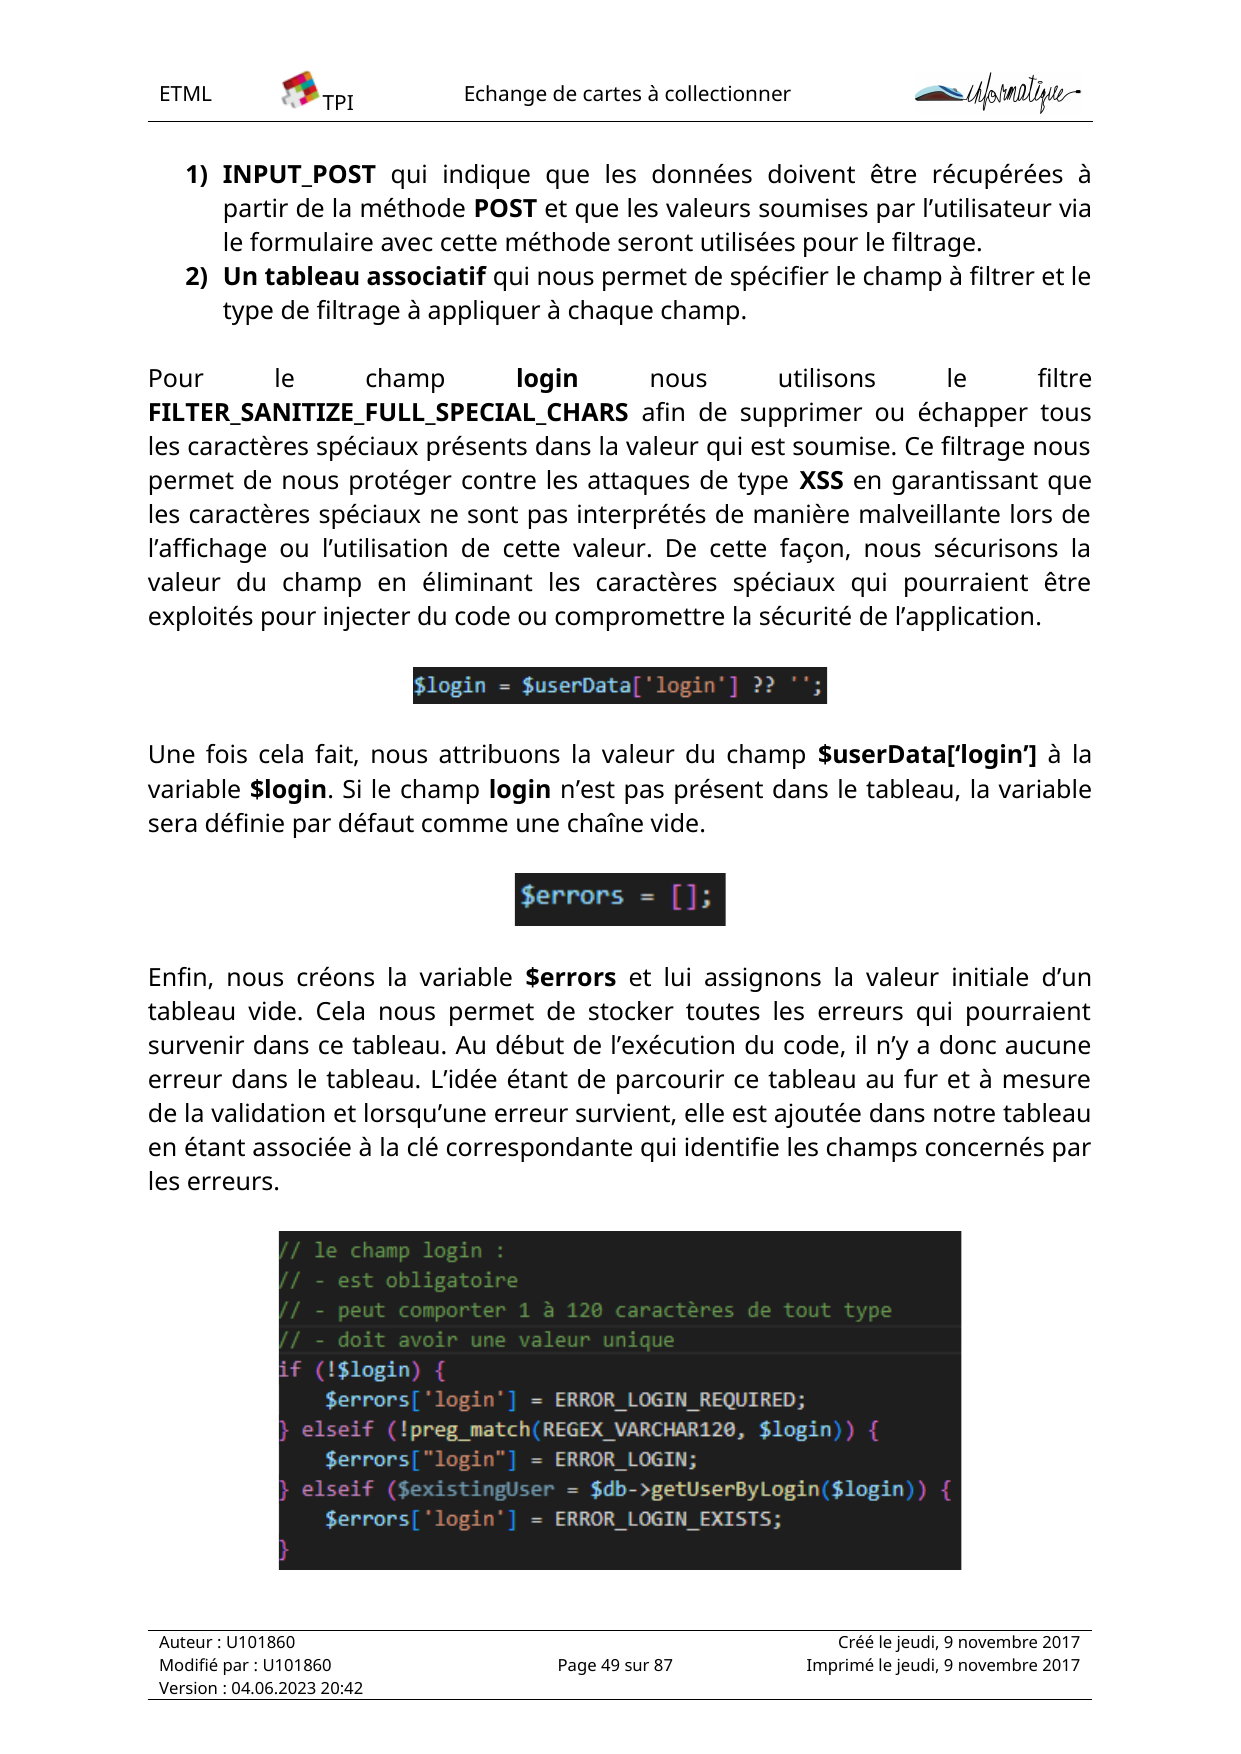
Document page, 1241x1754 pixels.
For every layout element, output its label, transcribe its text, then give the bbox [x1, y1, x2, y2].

picture [514, 873, 726, 926]
picture [278, 1231, 962, 1570]
list Un tableau associatif qui nous permet de spécifier le champ à filtrer et le type de filtrage à appliquer à chaque champ. [185, 258, 1092, 327]
list INPUT_POST qui indique que les données doivent être récupérées à partir de la méthode POST et que les valeurs soumises par l’utilisateur via le formulaire avec cette méthode seront utilisées pour le filtrage. [185, 156, 1092, 258]
text Une fois cela fait, nous attribuons la valeur du champ $userData[‘login’] à la variable $login. Si le champ login n’est pas présent dans le tableau, la variable sera définie par défaut comme une chaîne vide. [148, 737, 1092, 839]
picture [413, 667, 828, 704]
picture [276, 69, 323, 111]
text Pour le champ login nous utilisons le filtre FILTER_SANITIZE_FULL_SPECIAL_CHARS afin de supprimer ou échapper tous les caractères spéciaux présents dans la valeur qui est soumise. Ce filtrage nous permet de nous protéger contre les attaques de type XSS en garantissant que les caractères spéciaux ne sont pas interprétés de manière malveillante lors de l’affichage ou l’utilisation de cette valeur. De cette façon, nous sécurisons la valeur du champ en éliminant les caractères spéciaux qui pourraient être exploités pour injecter du code ou compromettre la sécurité de l’application. [148, 361, 1092, 633]
text Enfin, nous créons la variable $errors et lui assignons la valeur initiale d’un tableau vide. Cela nous permet de stocker toutes les erreurs qui pourraient survenir dans ce tableau. Au début de l’exécution du code, il n’y a donc aucune erreur dans le tableau. L’idée étant de parcourir ce tableau au fur et à mesure de la validation et lorsqu’une erreur survient, elle est ajoutée dans notre tableau en étant associée à la clé correspondante qui identifie les champs concernés par les erreurs. [148, 959, 1092, 1198]
